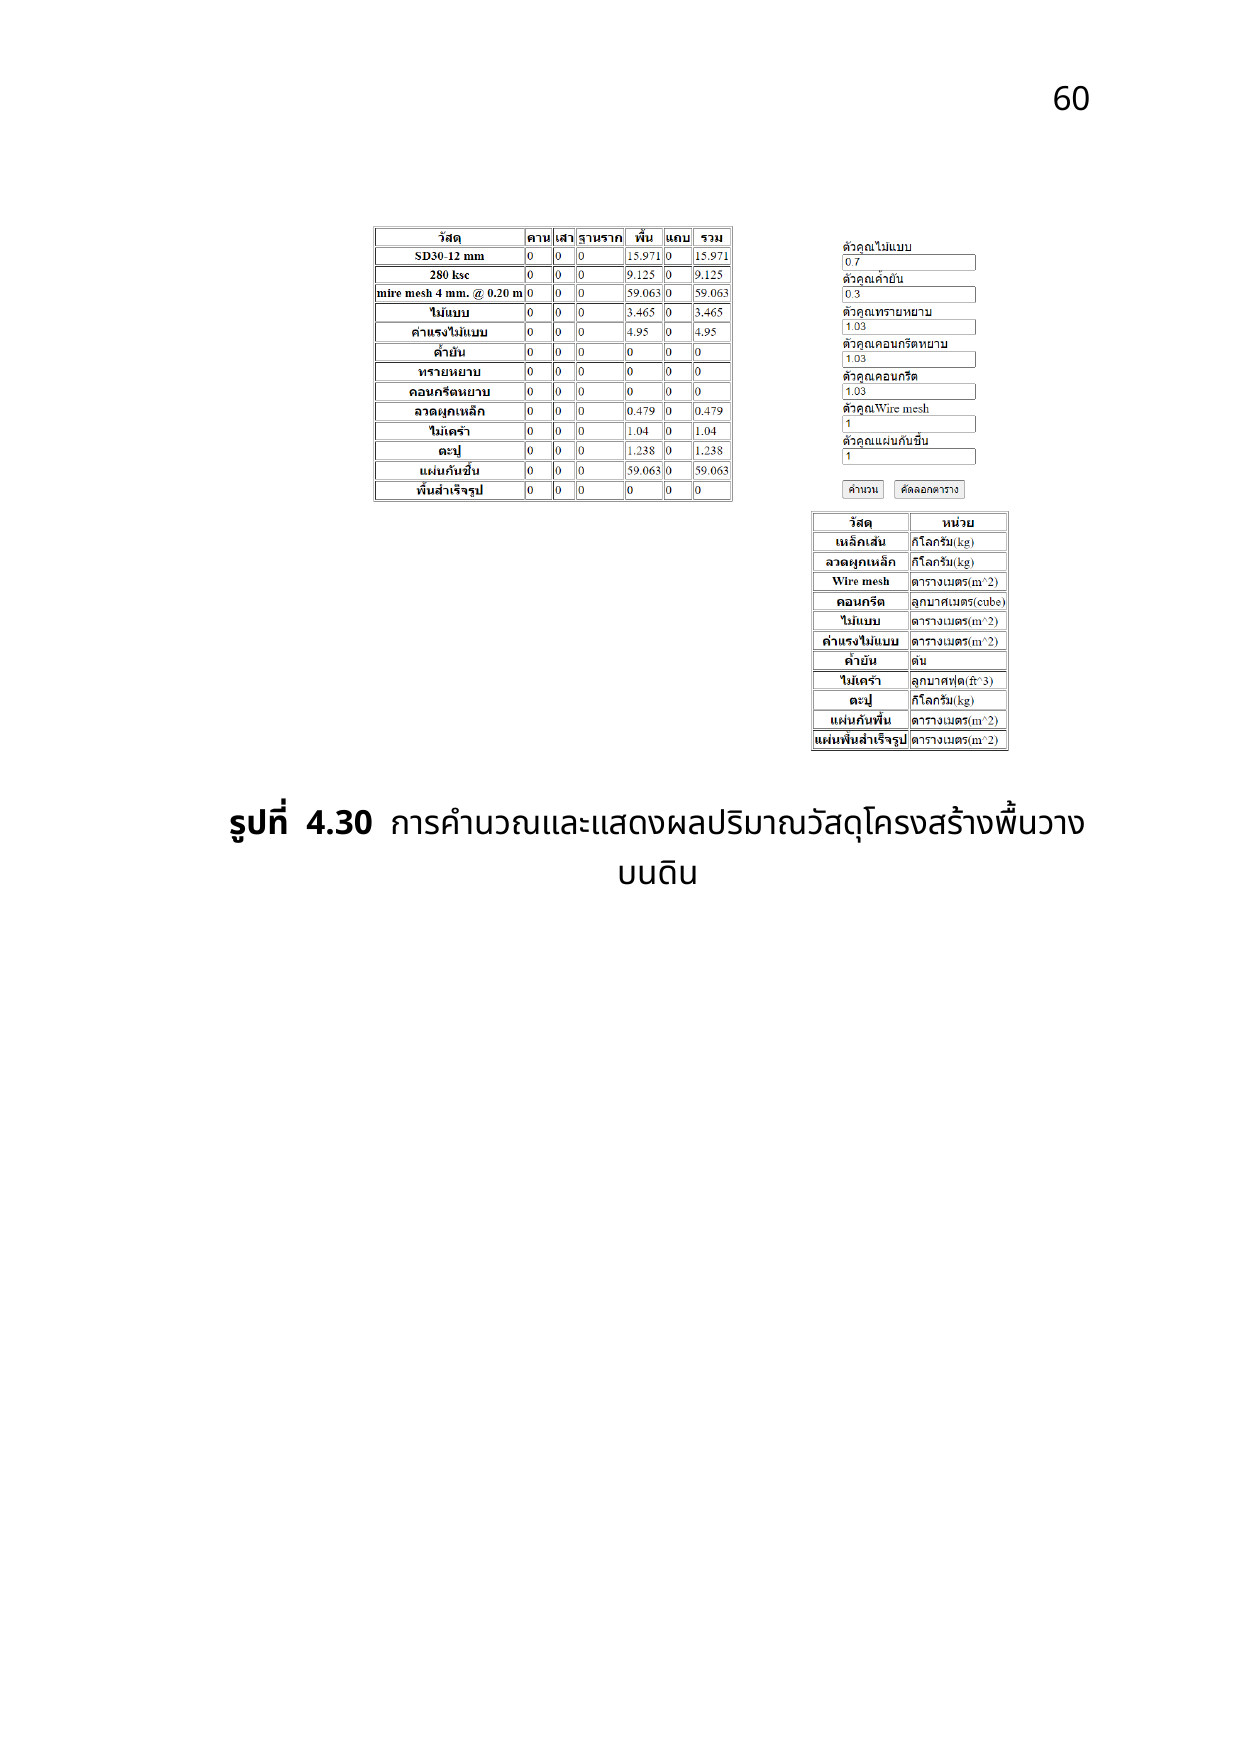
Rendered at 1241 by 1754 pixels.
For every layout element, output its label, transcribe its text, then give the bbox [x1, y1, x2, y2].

text รูปที่ 4.30 การคำนวณและแสดงผลปริมาณวัสดุโครงสร้างพื้นวางบนดิน [225, 798, 1090, 899]
picture [366, 225, 1024, 753]
